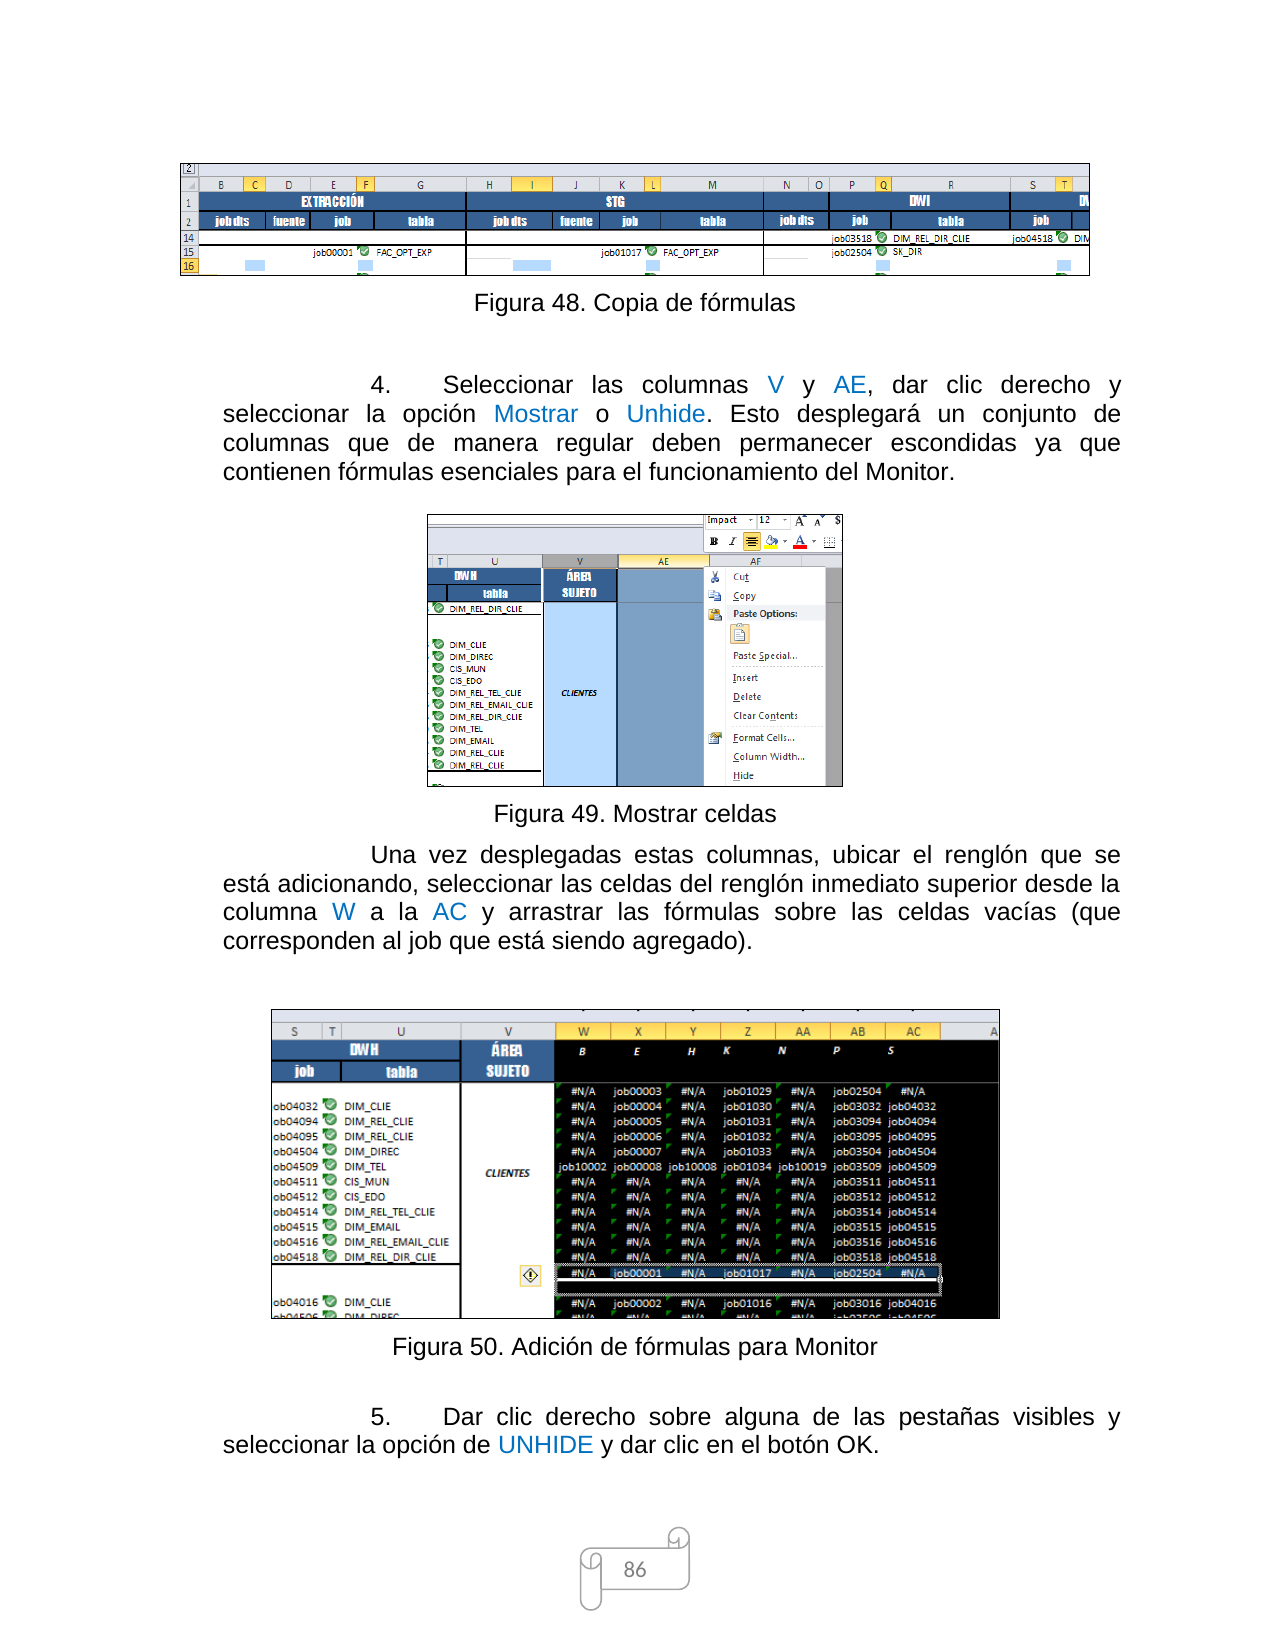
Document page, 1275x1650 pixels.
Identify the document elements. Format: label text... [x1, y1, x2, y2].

list Una vez desplegadas estas columnas, ubicar el renglón que se está adicionando, seleccionar las celdas del renglón inmediato superior desde la columna W a la AC y arrastrar las fórmulas sobre las celdas vacías (que corresponden al job que está siendo agregado). [223, 840, 1122, 955]
list Seleccionar las columnas V y AE, dar clic derecho y seleccionar la opción Mostrar o Unhide. Esto desplegará un conjunto de columnas que de manera regular deben permanecer escondidas ya que contienen fórmulas esenciales para el funcionamiento del Monitor. [223, 371, 1122, 486]
picture [272, 1010, 999, 1318]
list Dar clic derecho sobre alguna de las pestañas visibles y seleccionar la opción de UNHIDE y dar clic en el botón OK. [223, 1401, 1122, 1459]
picture [428, 515, 842, 786]
text Figura 50. Adición de fórmulas para Monitor [148, 1331, 1122, 1360]
picture [181, 164, 1089, 275]
text Figura 49. Mostrar celdas [148, 799, 1122, 827]
text Figura 48. Copia de fórmulas [148, 288, 1122, 317]
